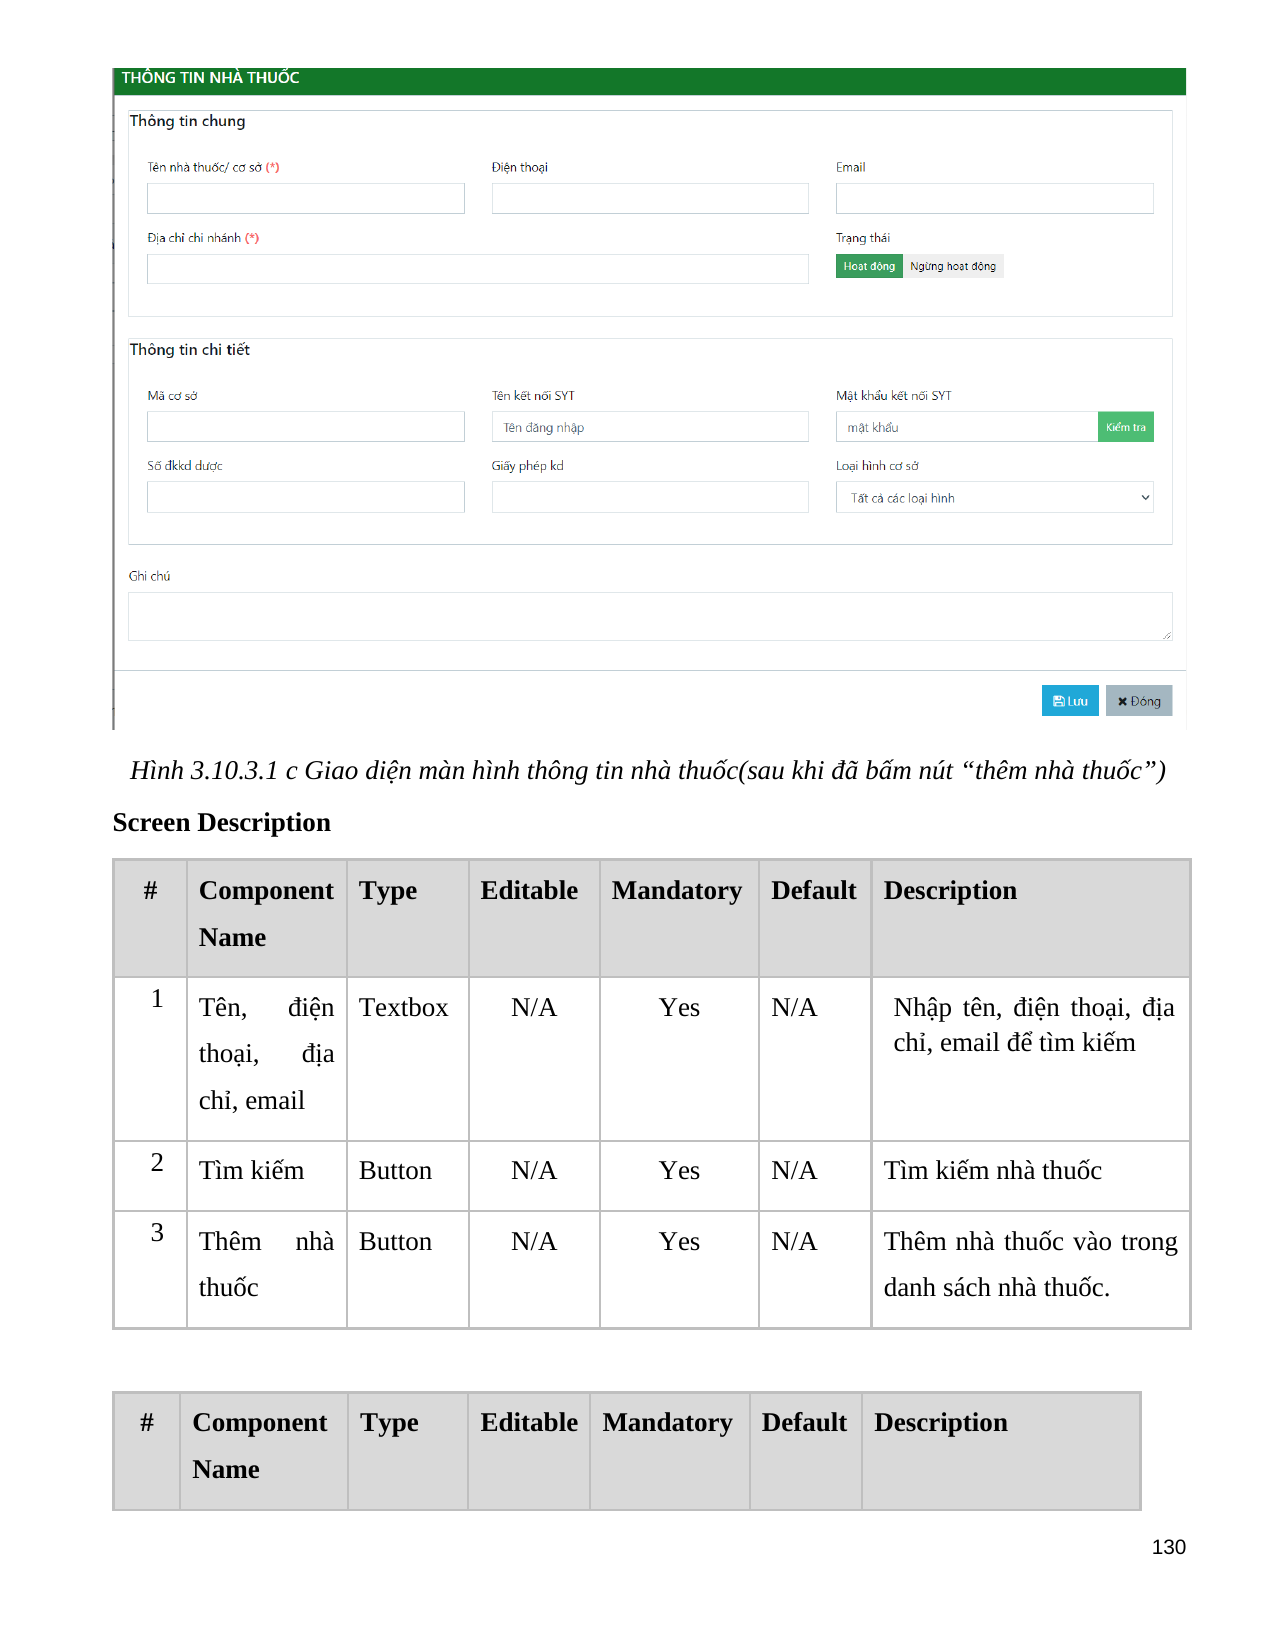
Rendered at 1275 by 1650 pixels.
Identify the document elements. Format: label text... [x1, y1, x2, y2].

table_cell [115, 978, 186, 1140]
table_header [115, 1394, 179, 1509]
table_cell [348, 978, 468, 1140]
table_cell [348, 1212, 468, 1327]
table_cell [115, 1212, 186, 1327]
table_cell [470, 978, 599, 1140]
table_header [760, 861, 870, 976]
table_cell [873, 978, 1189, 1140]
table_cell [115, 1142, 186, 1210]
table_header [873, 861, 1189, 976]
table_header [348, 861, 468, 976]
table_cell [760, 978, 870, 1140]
picture [112, 68, 1187, 730]
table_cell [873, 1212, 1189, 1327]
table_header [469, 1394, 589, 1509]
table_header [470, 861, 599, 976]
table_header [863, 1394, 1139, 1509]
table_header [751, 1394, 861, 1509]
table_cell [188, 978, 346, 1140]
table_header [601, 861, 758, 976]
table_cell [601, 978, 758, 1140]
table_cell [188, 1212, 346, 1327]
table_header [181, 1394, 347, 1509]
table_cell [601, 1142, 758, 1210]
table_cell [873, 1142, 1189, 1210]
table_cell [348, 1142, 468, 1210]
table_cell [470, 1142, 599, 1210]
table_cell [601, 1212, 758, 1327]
text Hình 3.10.3.1 c Giao diện màn hình thông tin nhà thuốc(sau khi đã bấm nút “thêm nhà thuốc”) [112, 754, 1186, 786]
text Screen Description [112, 806, 1186, 837]
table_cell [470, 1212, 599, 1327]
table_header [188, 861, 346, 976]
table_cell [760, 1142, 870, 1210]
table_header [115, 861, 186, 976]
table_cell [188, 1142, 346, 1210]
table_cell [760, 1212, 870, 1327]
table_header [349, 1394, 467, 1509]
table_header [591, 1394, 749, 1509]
